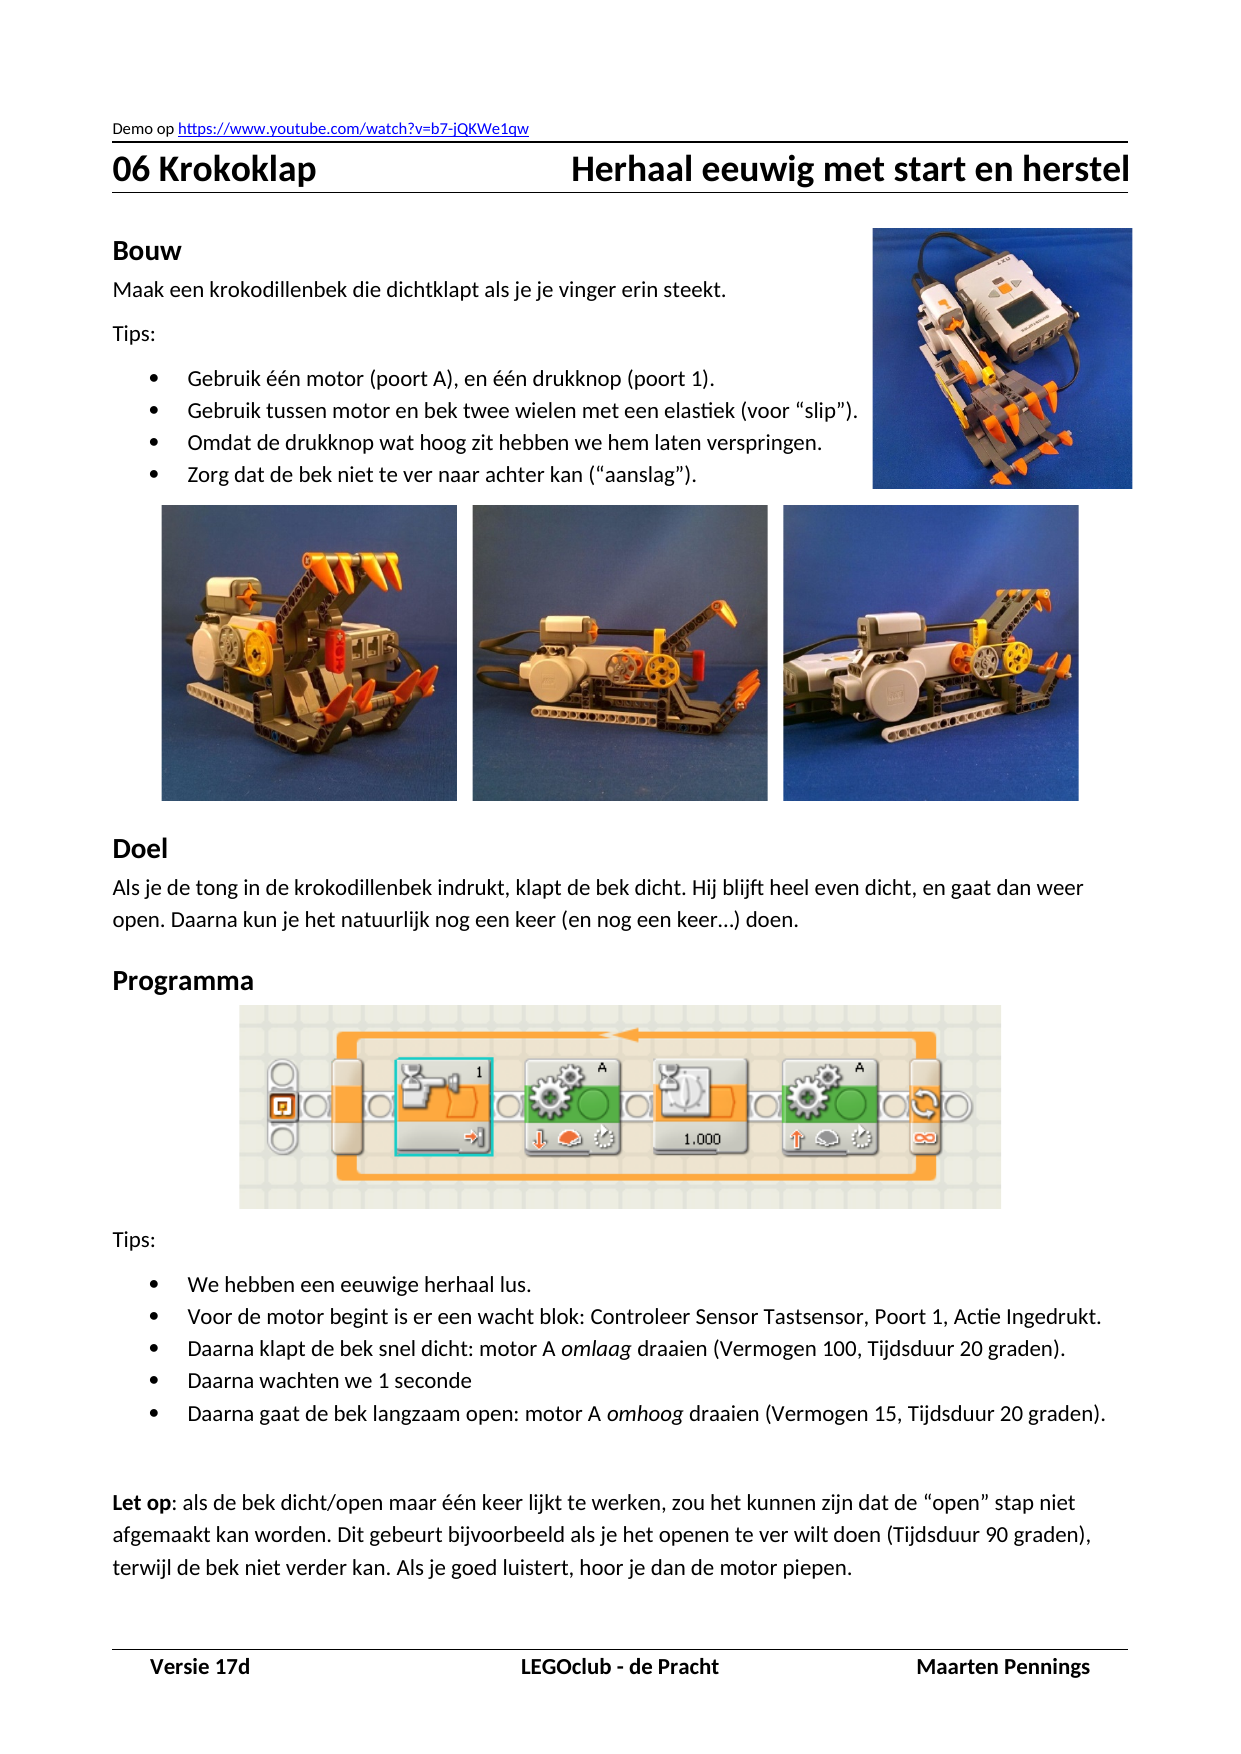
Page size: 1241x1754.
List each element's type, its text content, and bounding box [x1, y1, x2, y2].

picture [472, 505, 768, 801]
list Gebruik één motor (poort A), en één drukknop (poort 1). [150, 364, 872, 392]
text Bouw [112, 232, 872, 267]
text Programma [112, 962, 1128, 998]
text Tips: [112, 319, 872, 347]
list Omdat de drukknop wat hoog zit hebben we hem laten verspringen. [150, 428, 872, 456]
text Let op: als de bek dicht/open maar één keer lijkt te werken, zou het kunnen zijn dat de “open” stap niet afgemaakt kan worden. Dit gebeurt bijvoorbeeld als je het openen te ver wilt doen (Tijdsduur 90 graden), terwijl de bek niet verder kan. Als je goed luistert, hoor je dan de motor piepen. [112, 1488, 1128, 1581]
text Doel [112, 830, 1128, 865]
picture [872, 228, 1133, 489]
list We hebben een eeuwige herhaal lus. [150, 1270, 1128, 1298]
list Daarna wachten we 1 seconde [150, 1367, 1128, 1395]
text Als je de tong in de krokodillenbek indrukt, klapt de bek dicht. Hij blijft heel even dicht, en gaat dan weer open. Daarna kun je het natuurlijk nog een keer (en nog een keer…) doen. [112, 873, 1128, 933]
list Gebruik tussen motor en bek twee wielen met een elastiek (voor “slip”). [150, 396, 872, 424]
text Tips: [112, 1225, 1128, 1253]
picture [239, 1005, 1002, 1209]
text Demo op https://www.youtube.com/watch?v=b7-jQKWe1qw [112, 118, 1128, 138]
list Voor de motor begint is er een wacht blok: Controleer Sensor Tastsensor, Poort 1, Actie Ingedrukt. [150, 1302, 1128, 1330]
picture [783, 505, 1079, 801]
picture [161, 505, 457, 801]
text Maak een krokodillenbek die dichtklapt als je je vinger erin steekt. [112, 275, 872, 303]
list Daarna klapt de bek snel dicht: motor A omlaag draaien (Vermogen 100, Tijdsduur 20 graden). [150, 1334, 1128, 1362]
text 06 Krokoklap Herhaal eeuwig met start en herstel [112, 143, 1128, 192]
list Zorg dat de bek niet te ver naar achter kan (“aanslag”). [150, 461, 872, 489]
list Daarna gaat de bek langzaam open: motor A omhoog draaien (Vermogen 15, Tijdsduur 20 graden). [150, 1399, 1128, 1427]
